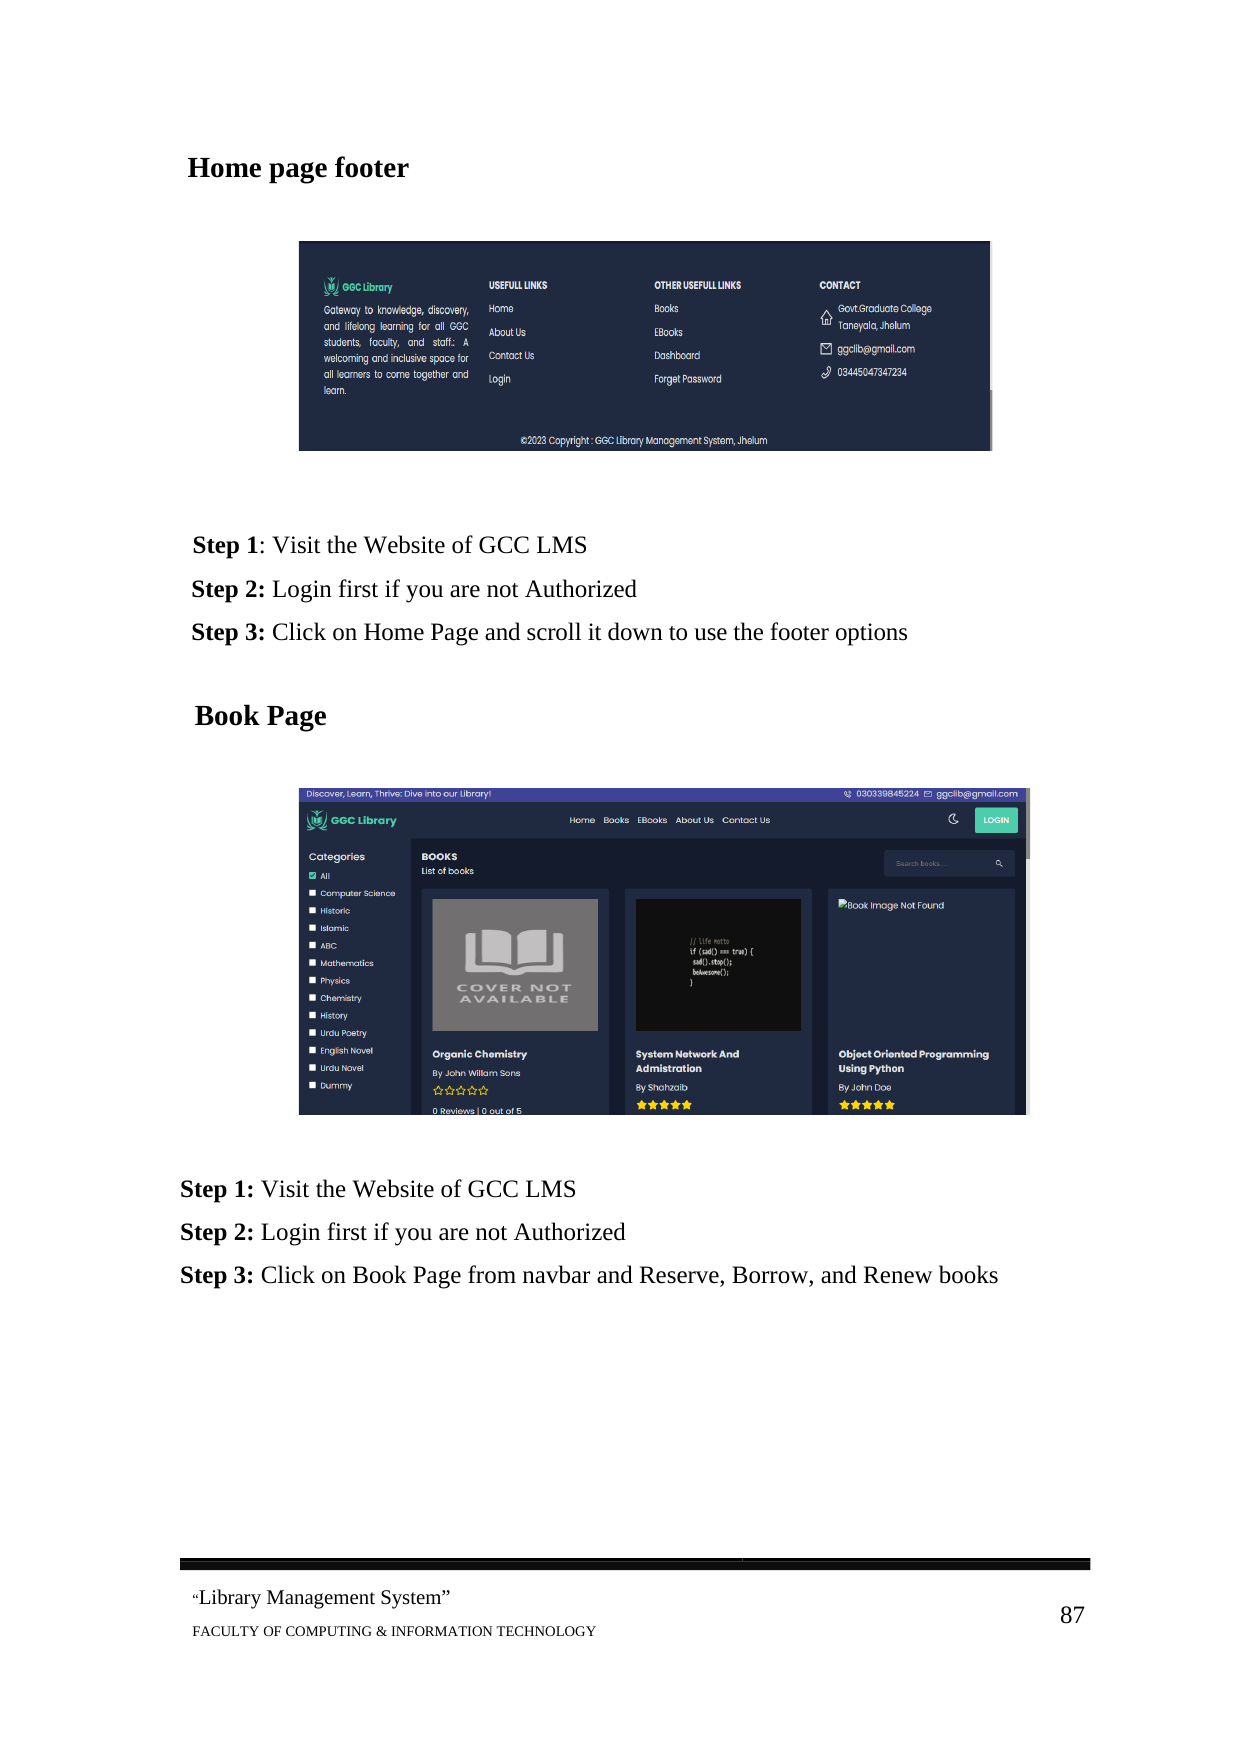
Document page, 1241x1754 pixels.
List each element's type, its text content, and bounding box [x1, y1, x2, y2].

text Step 1: Visit the Website of GCC LMS [180, 531, 1090, 559]
text Step 2: Login first if you are not Authorized [180, 574, 1090, 602]
picture [298, 241, 992, 451]
text Step 1: Visit the Website of GCC LMS [180, 1174, 1090, 1202]
text Step 3: Click on Home Page and scroll it down to use the footer options [191, 617, 1090, 646]
text Home page footer [180, 150, 1090, 183]
text Step 3: Click on Book Page from navbar and Reserve, Borrow, and Renew books [180, 1260, 1090, 1289]
text Step 2: Login first if you are not Authorized [180, 1217, 1090, 1246]
picture [298, 788, 1030, 1115]
text Book Page [180, 698, 1090, 731]
